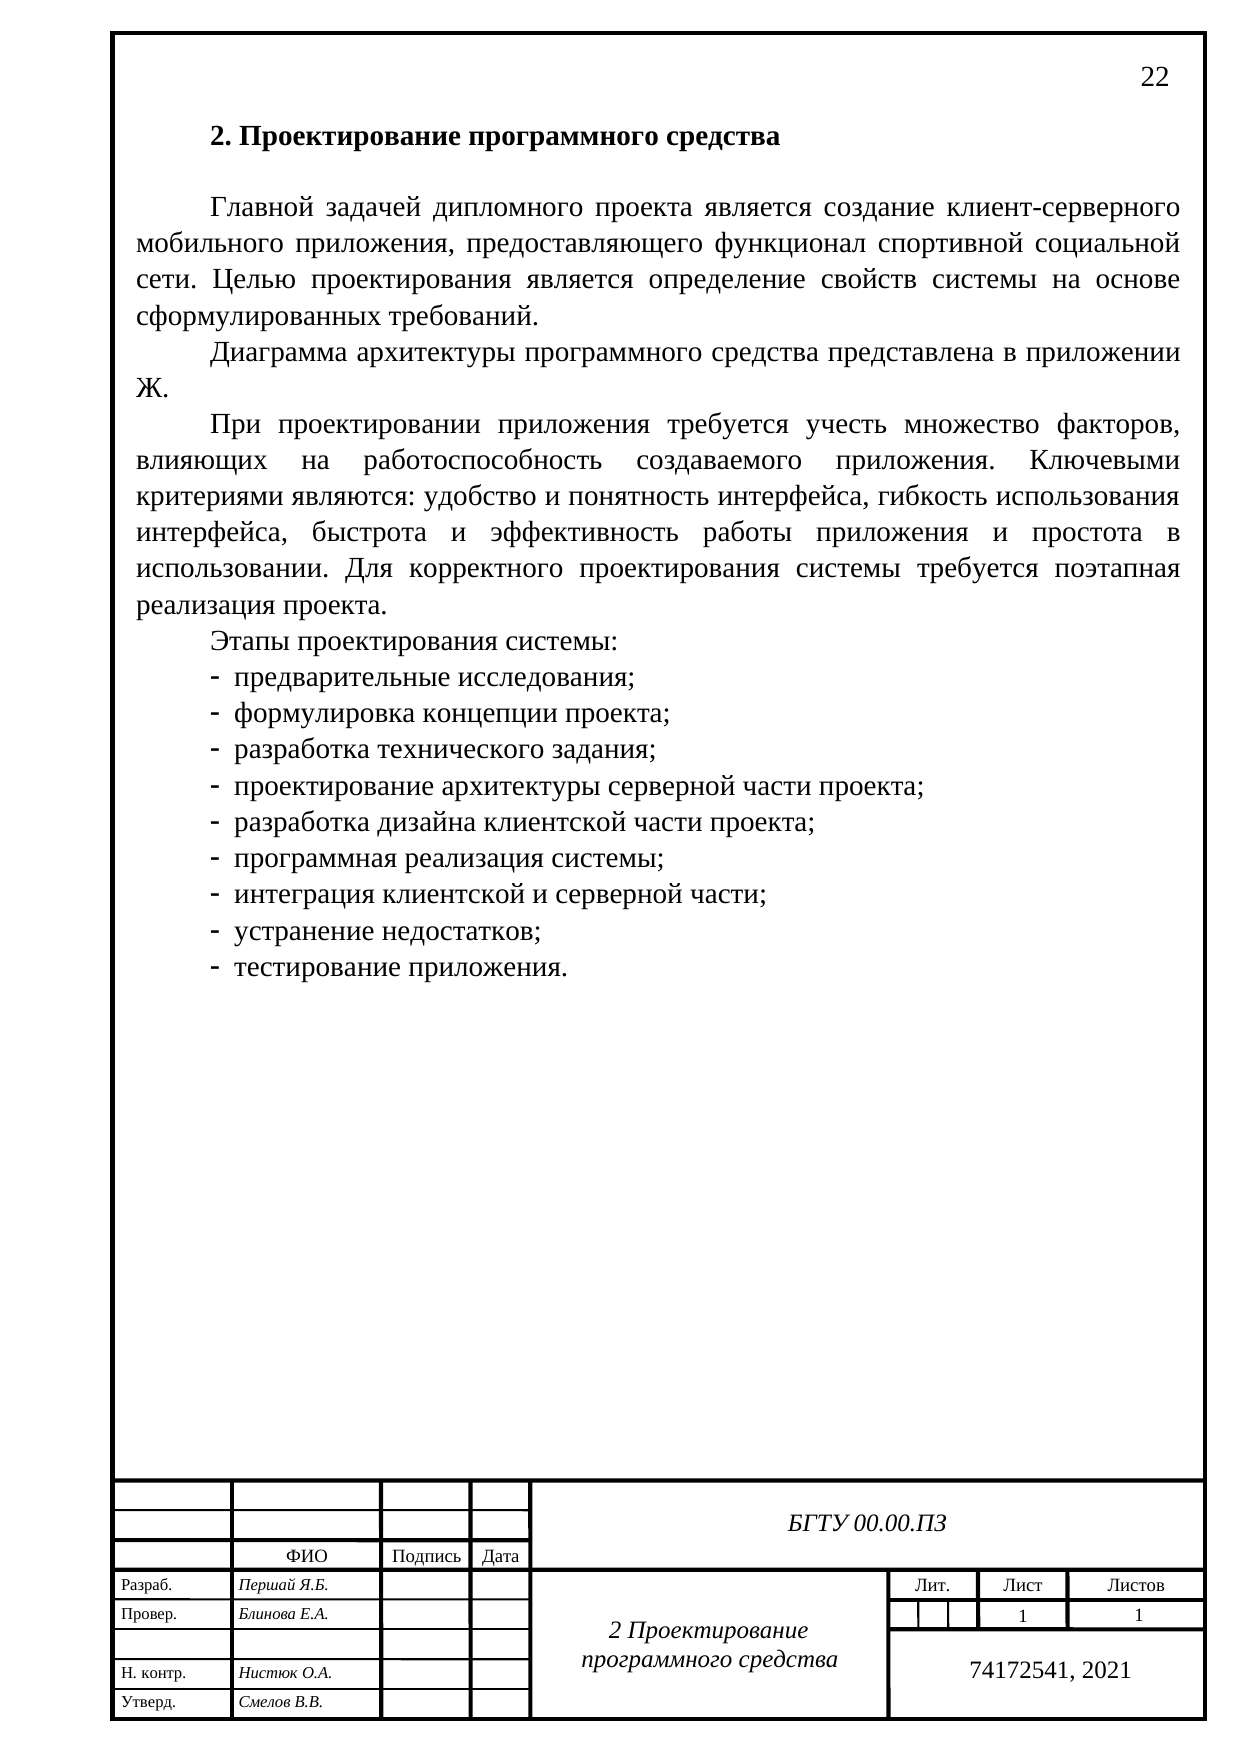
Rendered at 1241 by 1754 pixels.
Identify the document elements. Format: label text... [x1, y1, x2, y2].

text разработка дизайна клиентской части проекта; [136, 804, 1181, 838]
text программная реализация системы; [136, 840, 1181, 874]
text При проектировании приложения требуется учесть множество факторов, влияющих на работоспособность создаваемого приложения. Ключевыми критериями являются: удобство и понятность интерфейса, гибкость использования интерфейса, быстрота и эффективность работы приложения и простота в использовании. Для корректного проектирования системы требуется поэтапная реализация проекта. [136, 406, 1181, 620]
text Диаграмма архитектуры программного средства представлена в приложении Ж. [136, 334, 1181, 403]
text 2. Проектирование программного средства [136, 118, 1181, 152]
text формулировка концепции проекта; [136, 695, 1181, 729]
text Этапы проектирования системы: [136, 623, 1181, 656]
text предварительные исследования; [136, 659, 1181, 693]
text проектирование архитектуры серверной части проекта; [136, 768, 1181, 801]
text интеграция клиентской и серверной части; [136, 877, 1181, 910]
text устранение недостатков; [136, 913, 1181, 946]
text разработка технического задания; [136, 732, 1181, 765]
text Главной задачей дипломного проекта является создание клиент-серверного мобильного приложения, предоставляющего функционал спортивной социальной сети. Целью проектирования является определение свойств системы на основе сформулированных требований. [136, 189, 1181, 331]
text тестирование приложения. [136, 949, 1181, 983]
